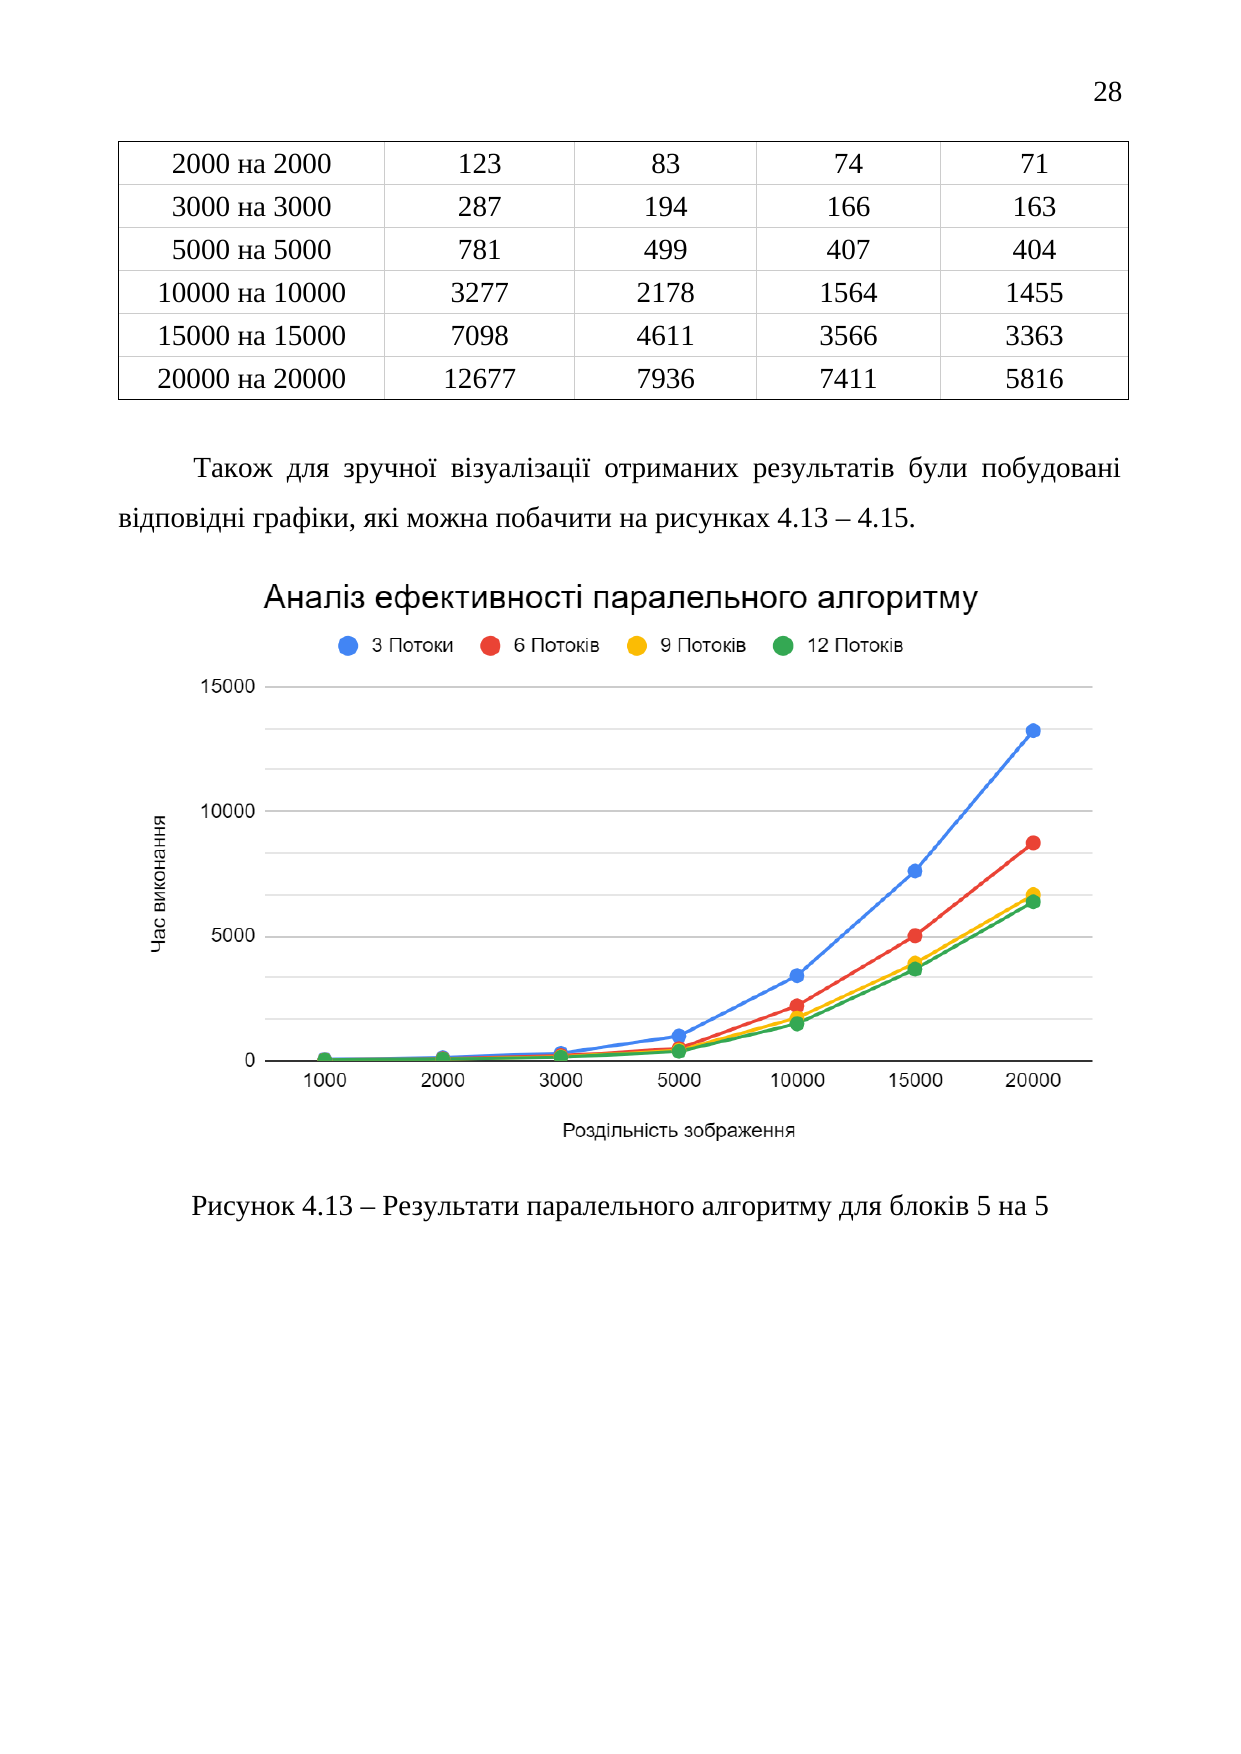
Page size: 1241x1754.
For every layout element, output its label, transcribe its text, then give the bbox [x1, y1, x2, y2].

table_cell 287 [385, 185, 574, 227]
table_cell 781 [385, 228, 574, 270]
table_cell 10000 на 10000 [119, 271, 384, 313]
table_cell 1564 [757, 271, 940, 313]
table_cell 194 [575, 185, 756, 227]
table_cell 2178 [575, 271, 756, 313]
table_cell 404 [941, 228, 1128, 270]
table_cell 3566 [757, 314, 940, 356]
text Також для зручної візуалізації отриманих результатів були побудовані відповідні графіки, які можна побачити на рисунках 4.13 – 4.15. [118, 450, 1122, 534]
table_cell 20000 на 20000 [119, 357, 384, 398]
table_cell 7936 [575, 357, 756, 398]
table_cell 15000 на 15000 [119, 314, 384, 356]
table_cell 163 [941, 185, 1128, 227]
table_cell 3000 на 3000 [119, 185, 384, 227]
table_header 2000 на 2000 [119, 142, 384, 184]
table_cell 5816 [941, 357, 1128, 398]
table_cell 166 [757, 185, 940, 227]
table_cell 3277 [385, 271, 574, 313]
table_cell 7411 [757, 357, 940, 398]
table_cell 407 [757, 228, 940, 270]
table_cell 3363 [941, 314, 1128, 356]
table_header 71 [941, 142, 1128, 184]
table_cell 1455 [941, 271, 1128, 313]
text Рисунок 4.13 – Результати паралельного алгоритму для блоків 5 на 5 [118, 1188, 1122, 1222]
table_cell 12677 [385, 357, 574, 398]
table_header 74 [757, 142, 940, 184]
table_cell 4611 [575, 314, 756, 356]
table_header 123 [385, 142, 574, 184]
picture [118, 550, 1123, 1172]
table_cell 5000 на 5000 [119, 228, 384, 270]
table_header 83 [575, 142, 756, 184]
table_cell 7098 [385, 314, 574, 356]
table_cell 499 [575, 228, 756, 270]
